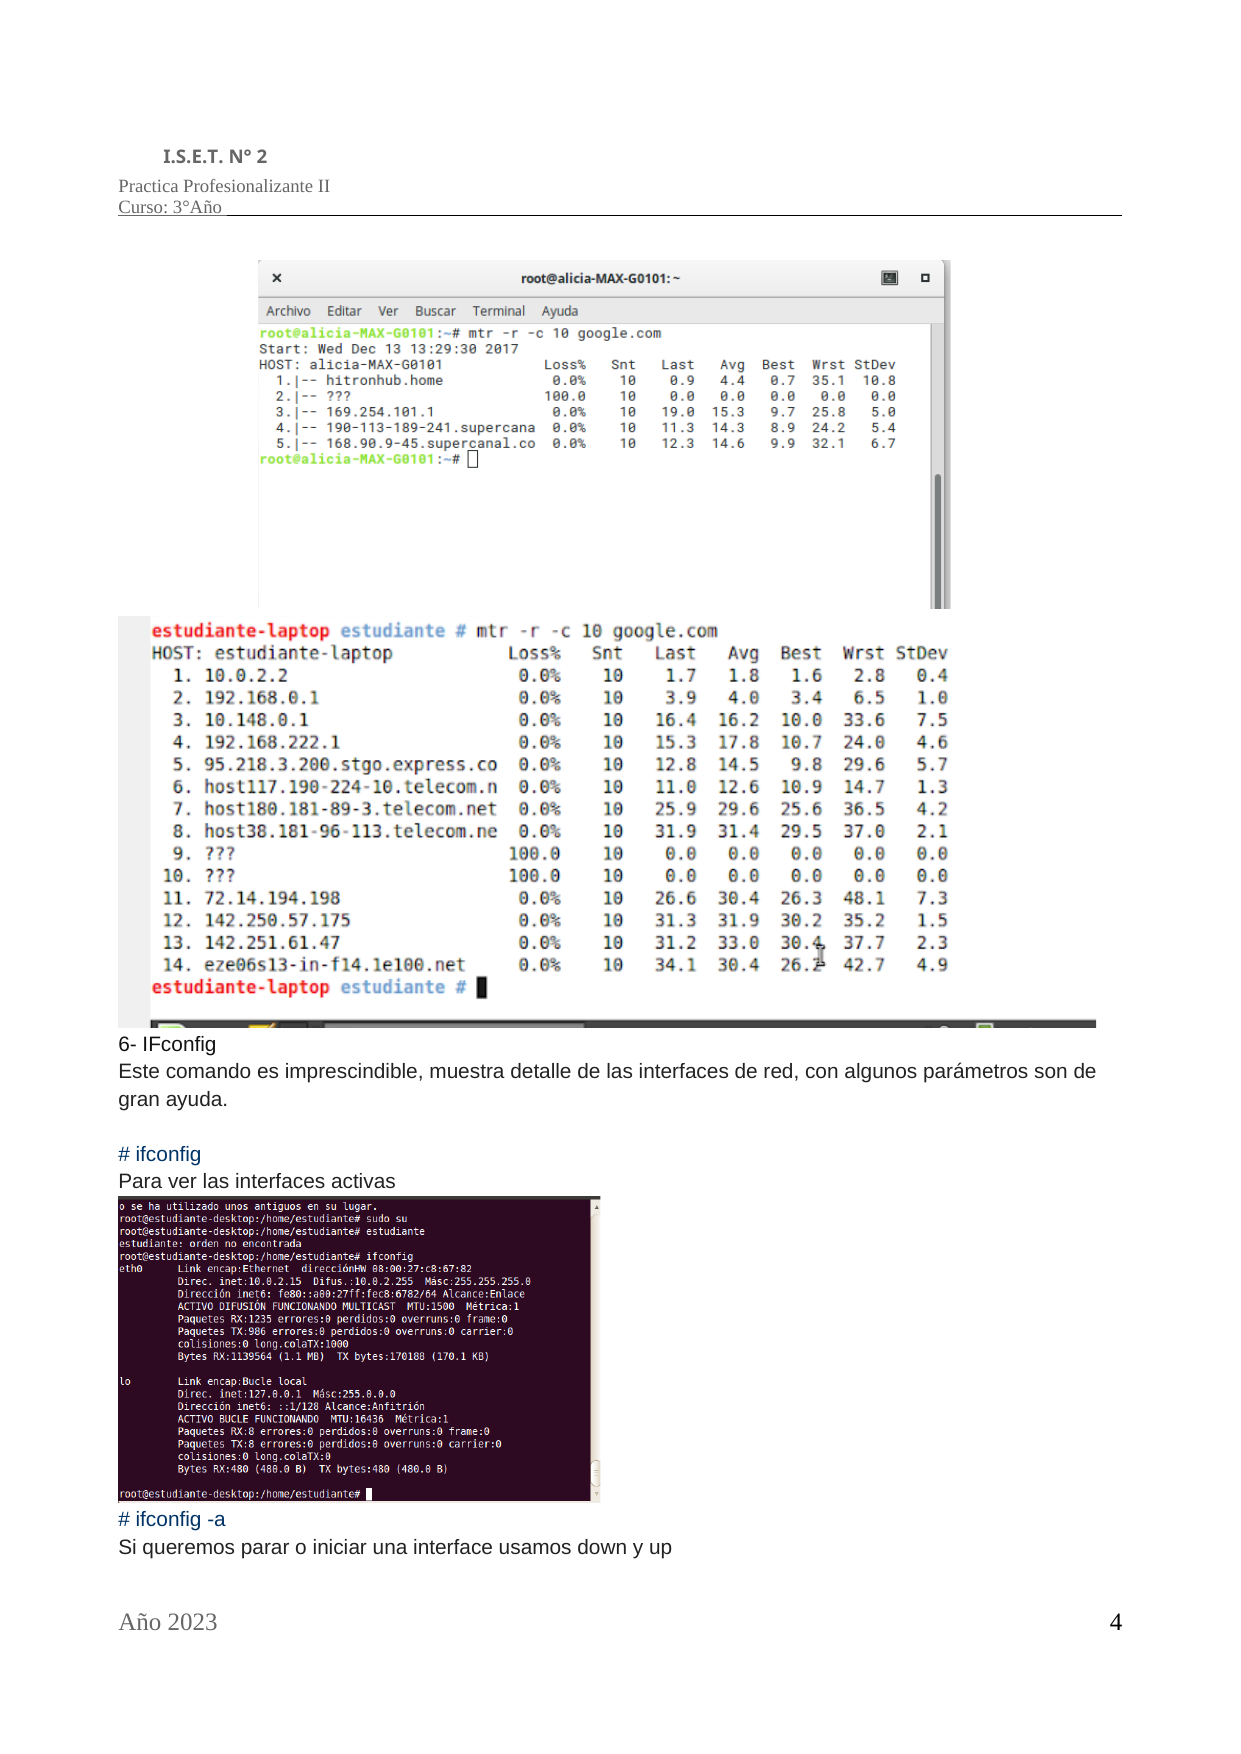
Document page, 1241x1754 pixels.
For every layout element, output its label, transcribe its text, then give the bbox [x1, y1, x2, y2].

text Para ver las interfaces activas [118, 1169, 1122, 1193]
text # ifconfig [118, 1142, 1122, 1166]
picture [118, 1196, 601, 1503]
text # ifconfig -a [118, 1507, 1122, 1531]
picture [118, 616, 1097, 1028]
subtitle 6- IFconfig [118, 1032, 1122, 1056]
text Este comando es imprescindible, muestra detalle de las interfaces de red, con algunos parámetros son de gran ayuda. [118, 1059, 1122, 1111]
picture [258, 260, 951, 609]
text Si queremos parar o iniciar una interface usamos down y up [118, 1535, 1122, 1559]
